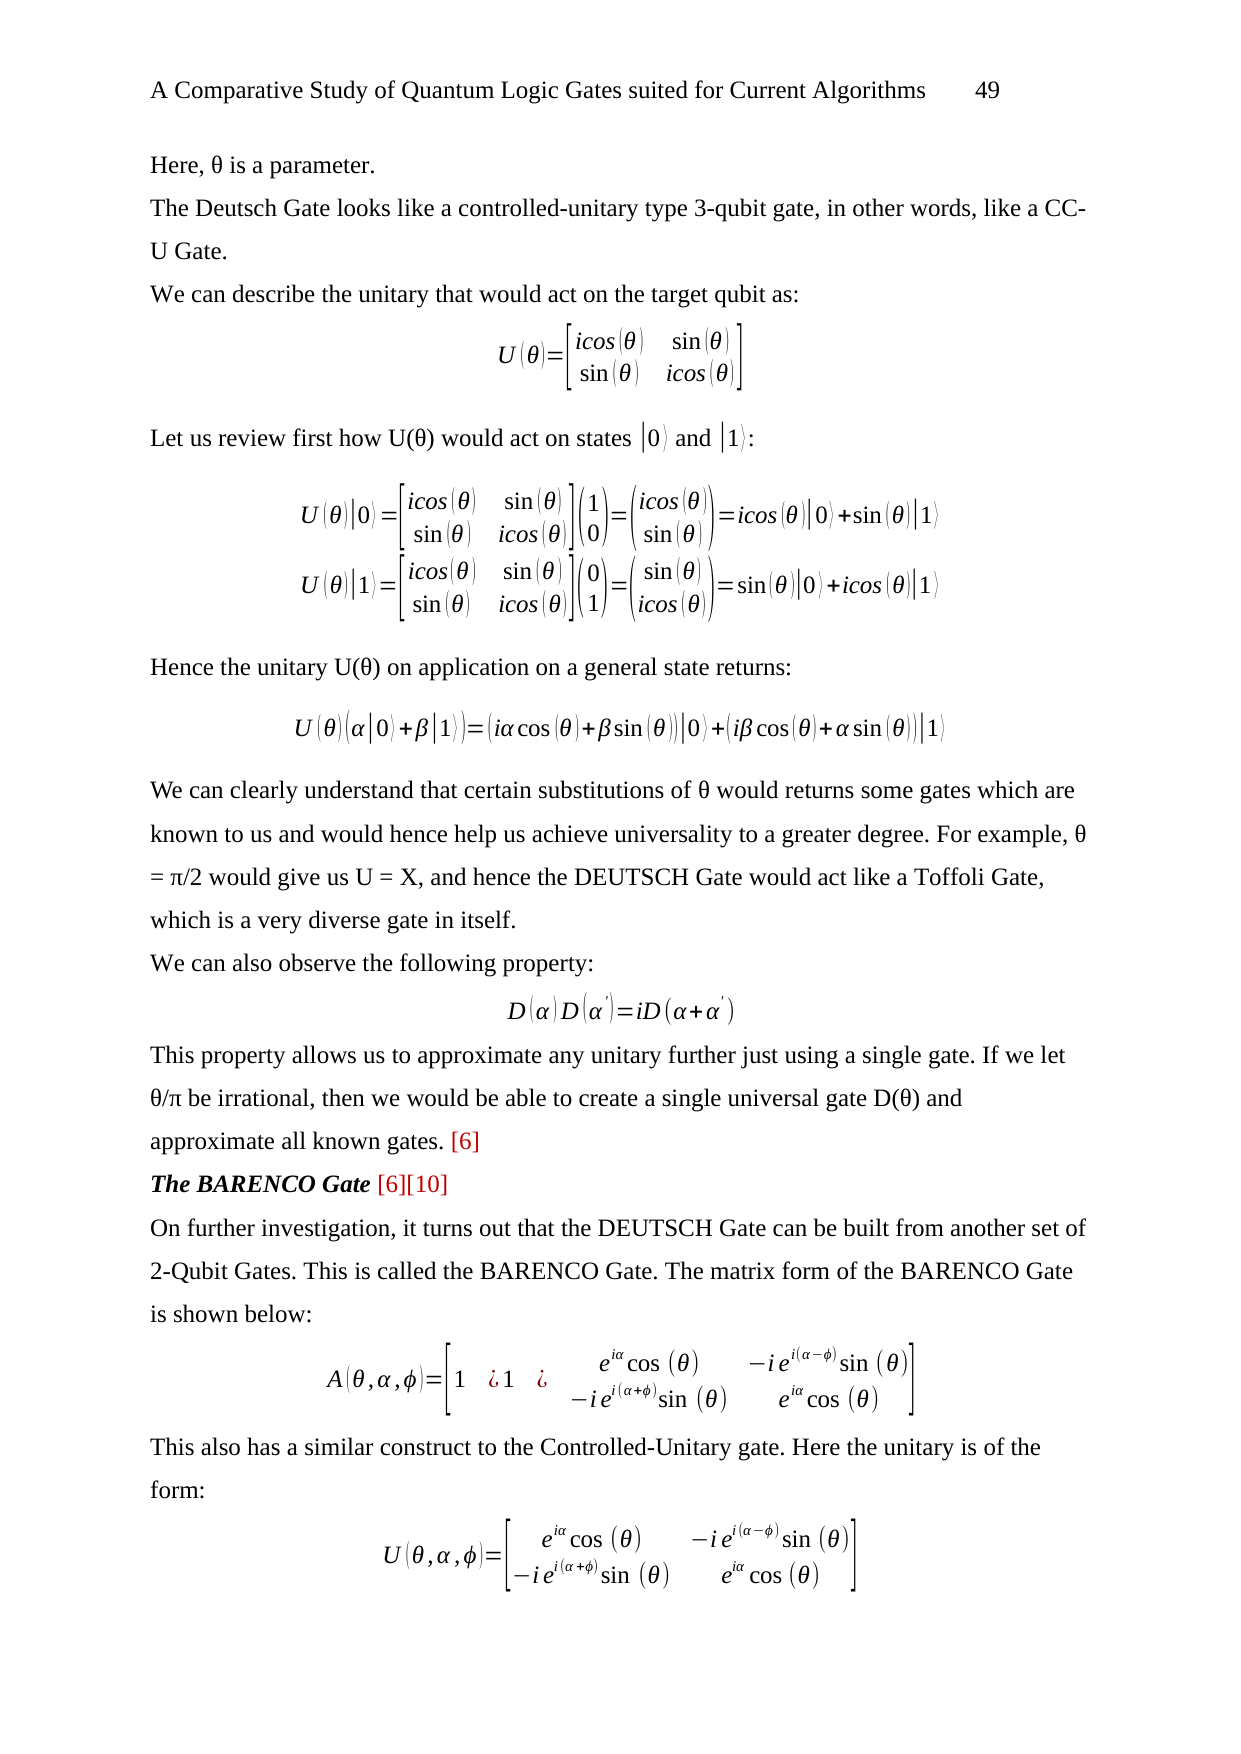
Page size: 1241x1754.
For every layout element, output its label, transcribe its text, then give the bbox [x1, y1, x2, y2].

text This property allows us to approximate any unitary further just using a single gate. If we let θ/π be irrational, then we would be able to create a single universal gate D(θ) and approximate all known gates. [6] [150, 1040, 1090, 1155]
text We can clearly understand that certain substitutions of θ would returns some gates which are known to us and would hence help us achieve universality to a greater degree. For example, θ = π/2 would give us U = X, and hence the DEUTSCH Gate would act like a Toffoli Gate, which is a very diverse gate in itself. [150, 776, 1090, 934]
text Let us review first how U(θ) would act on states and : [150, 421, 1090, 454]
text On further investigation, it turns out that the DEUTSCH Gate can be built from another set of 2-Qubit Gates. This is called the BARENCO Gate. The matrix form of the BARENCO Gate is shown below: [150, 1213, 1090, 1328]
text We can also observe the following property: [150, 948, 1090, 977]
text Hence the unitary U(θ) on application on a general state returns: [150, 652, 1090, 681]
text This also has a similar construct to the Controlled-Unitary gate. Here the unitary is of the form: [150, 1432, 1090, 1504]
text Here, θ is a parameter. [150, 150, 1090, 179]
text We can describe the unitary that would act on the target qubit as: [150, 279, 1090, 308]
subtitle The BARENCO Gate [6][10] [150, 1169, 1090, 1198]
text The Deutsch Gate looks like a controlled-unitary type 3-qubit gate, in other words, like a CC-U Gate. [150, 193, 1090, 265]
